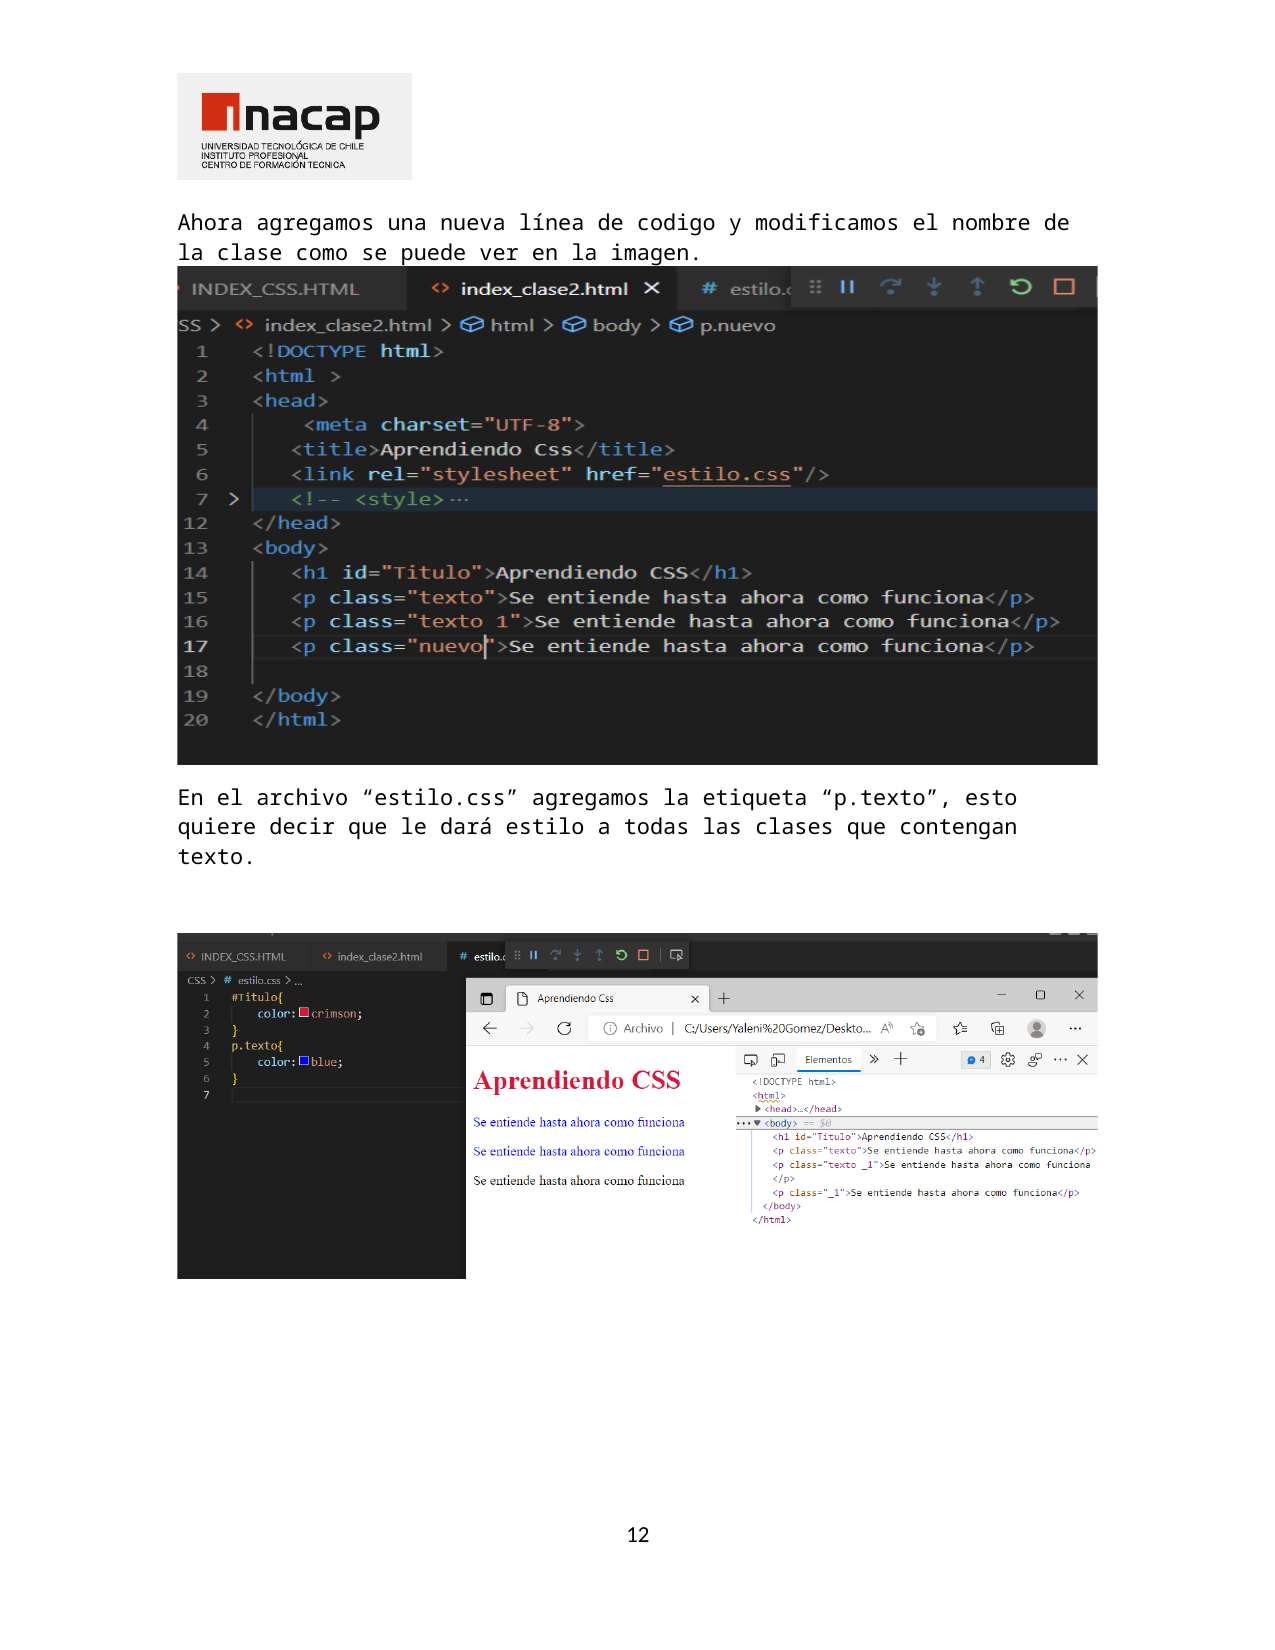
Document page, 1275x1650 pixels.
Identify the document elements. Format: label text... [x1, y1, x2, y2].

picture [177, 933, 1098, 1279]
picture [177, 266, 1098, 765]
text Ahora agregamos una nueva línea de codigo y modificamos el nombre de la clase como se puede ver en la imagen. [177, 207, 1098, 266]
picture [177, 73, 413, 180]
text En el archivo “estilo.css” agregamos la etiqueta “p.texto”, esto quiere decir que le dará estilo a todas las clases que contengan texto. [177, 781, 1098, 871]
